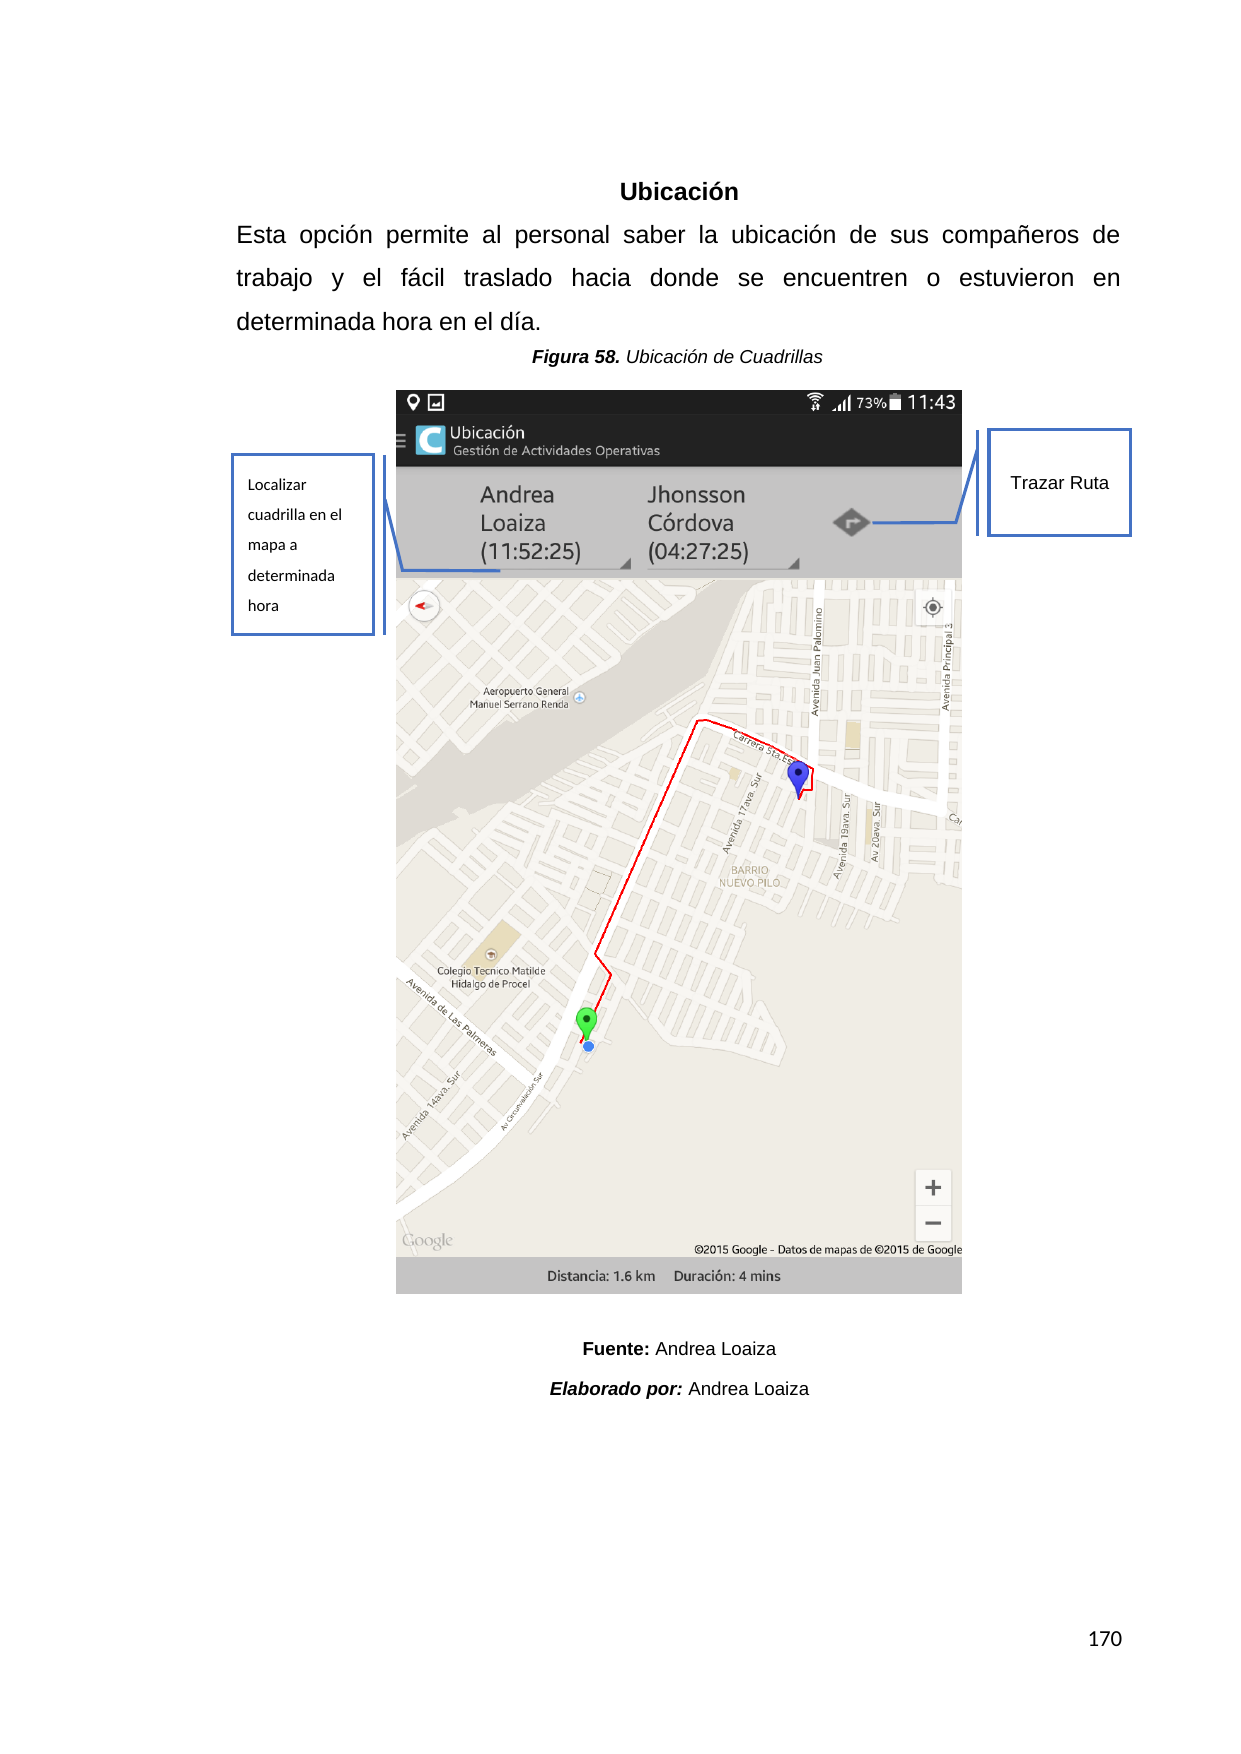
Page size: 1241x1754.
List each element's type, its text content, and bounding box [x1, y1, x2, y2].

text Esta opción permite al personal saber la ubicación de sus compañeros de trabajo y el fácil traslado hacia donde se encuentren o estuvieron en determinada hora en el día. [236, 220, 1122, 335]
picture [396, 390, 962, 1294]
text Elaborado por: Andrea Loaiza [236, 1378, 1122, 1399]
text Ubicación [236, 177, 1122, 206]
text Fuente: Andrea Loaiza [236, 1338, 1122, 1359]
